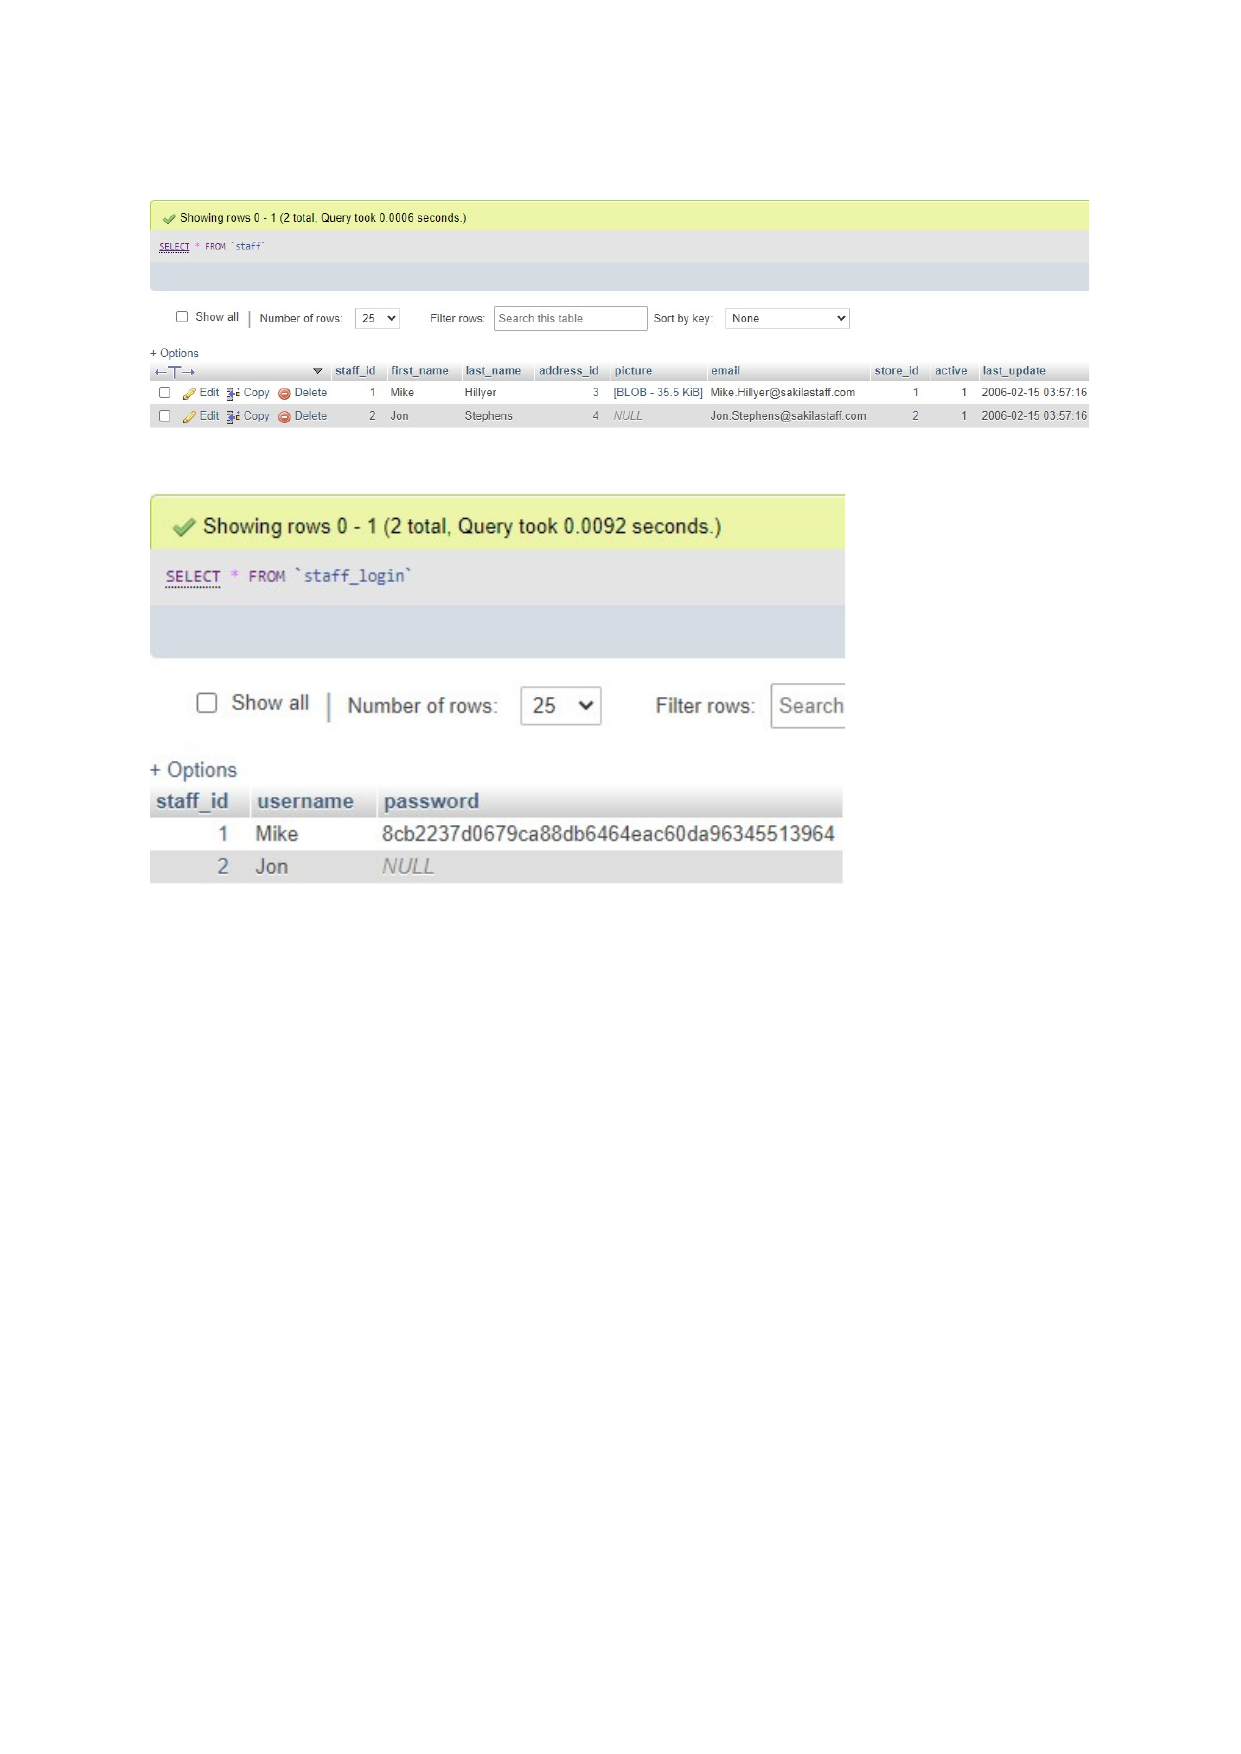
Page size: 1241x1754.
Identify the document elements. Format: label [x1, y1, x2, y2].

picture [150, 196, 1090, 428]
picture [150, 493, 846, 885]
